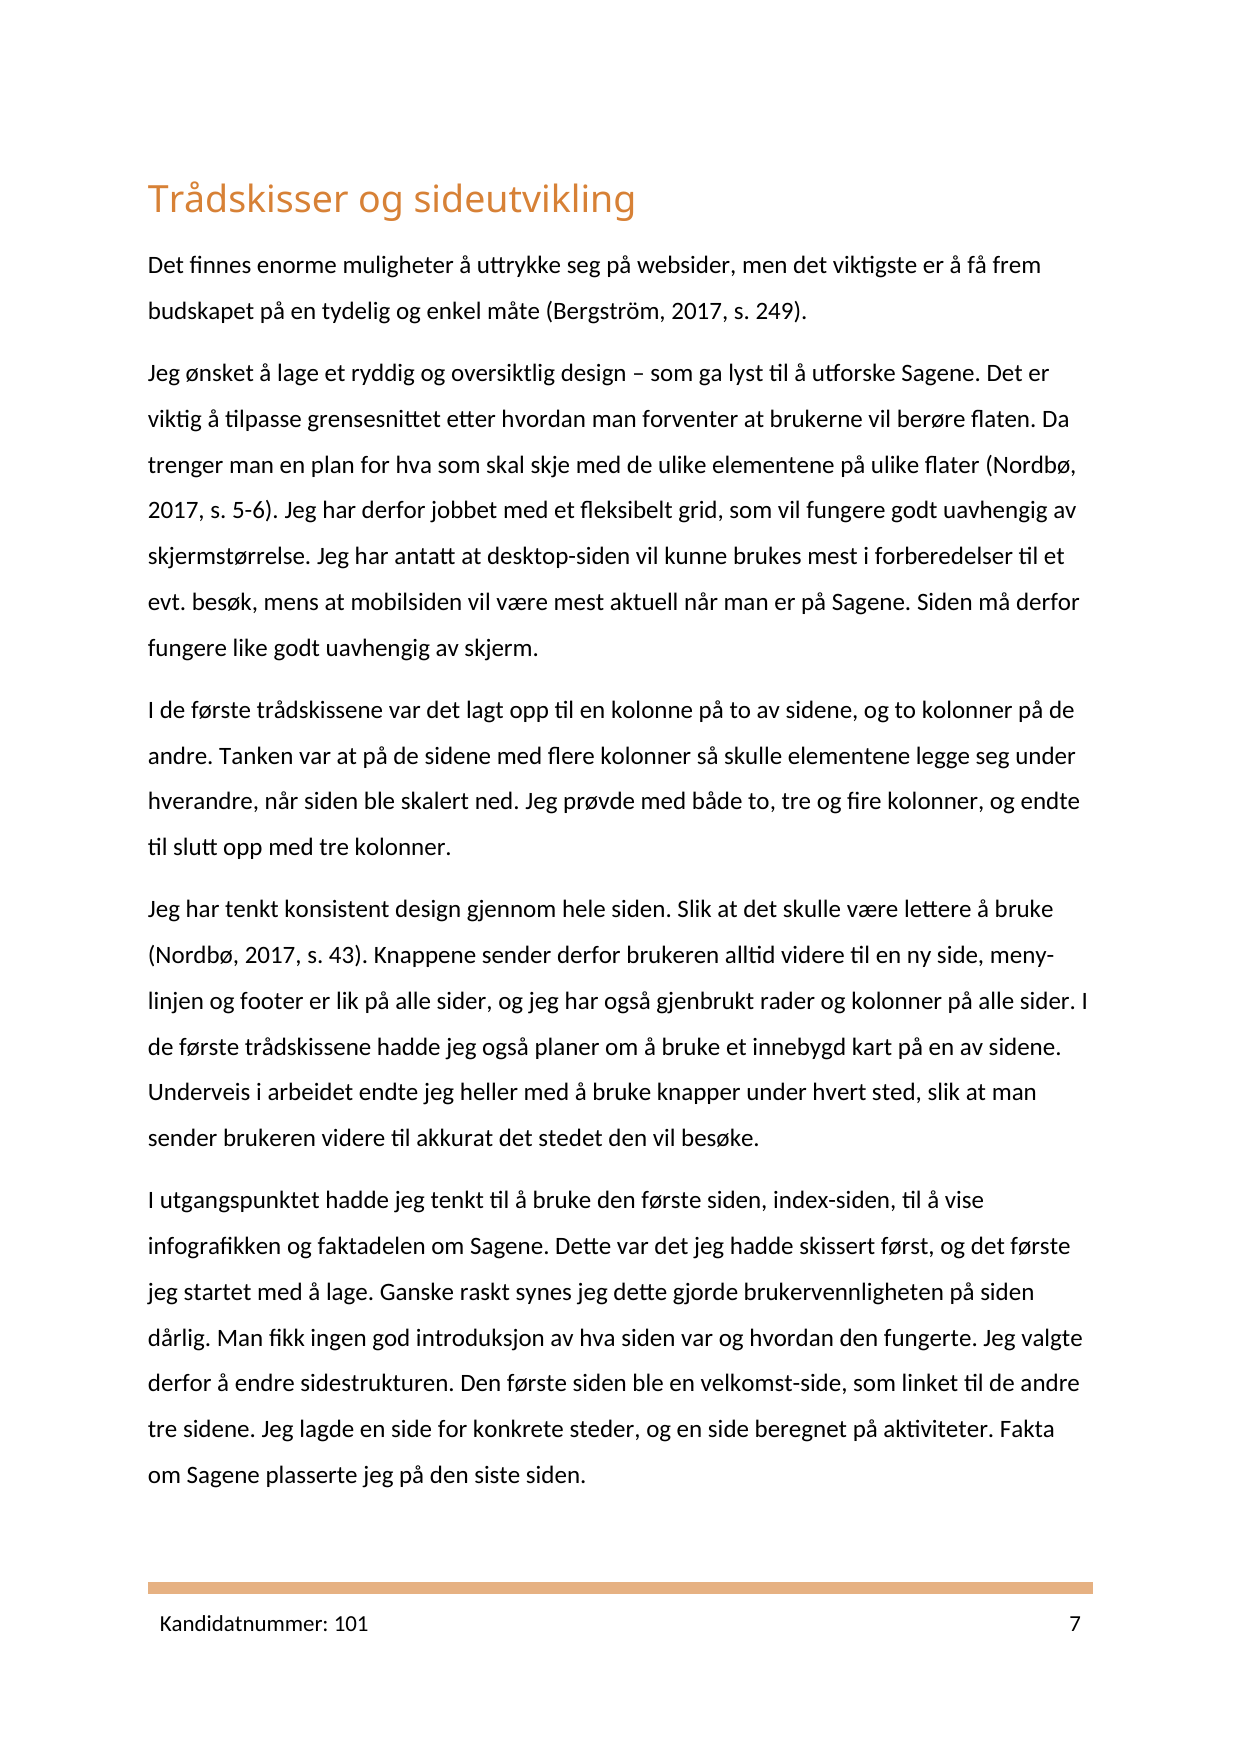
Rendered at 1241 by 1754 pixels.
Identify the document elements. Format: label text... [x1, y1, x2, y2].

text I utgangspunktet hadde jeg tenkt til å bruke den første siden, index-siden, til å vise infografikken og faktadelen om Sagene. Dette var det jeg hadde skissert først, og det første jeg startet med å lage. Ganske raskt synes jeg dette gjorde brukervennligheten på siden dårlig. Man fikk ingen god introduksjon av hva siden var og hvordan den fungerte. Jeg valgte derfor å endre sidestrukturen. Den første siden ble en velkomst-side, som linket til de andre tre sidene. Jeg lagde en side for konkrete steder, og en side beregnet på aktiviteter. Fakta om Sagene plasserte jeg på den siste siden. [148, 1185, 1093, 1489]
text I de første trådskissene var det lagt opp til en kolonne på to av sidene, og to kolonner på de andre. Tanken var at på de sidene med flere kolonner så skulle elementene legge seg under hverandre, når siden ble skalert ned. Jeg prøvde med både to, tre og fire kolonner, og endte til slutt opp med tre kolonner. [148, 694, 1093, 862]
text Jeg har tenkt konsistent design gjennom hele siden. Slik at det skulle være lettere å bruke (Nordbø, 2017, s. 43). Knappene sender derfor brukeren alltid videre til en ny side, meny-linjen og footer er lik på alle sider, og jeg har også gjenbrukt rader og kolonner på alle sider. I de første trådskissene hadde jeg også planer om å bruke et innebygd kart på en av sidene. Underveis i arbeidet endte jeg heller med å bruke knapper under hvert sted, slik at man sender brukeren videre til akkurat det stedet den vil besøke. [148, 894, 1093, 1153]
subtitle Trådskisser og sideutvikling [148, 173, 1093, 224]
text Det finnes enorme muligheter å uttrykke seg på websider, men det viktigste er å få frem budskapet på en tydelig og enkel måte (Bergström, 2017, s. 249). [148, 249, 1093, 325]
text Jeg ønsket å lage et ryddig og oversiktlig design – som ga lyst til å utforske Sagene. Det er viktig å tilpasse grensesnittet etter hvordan man forventer at brukerne vil berøre flaten. Da trenger man en plan for hva som skal skje med de ulike elementene på ulike flater (Nordbø, 2017, s. 5-6). Jeg har derfor jobbet med et fleksibelt grid, som vil fungere godt uavhengig av skjermstørrelse. Jeg har antatt at desktop-siden vil kunne brukes mest i forberedelser til et evt. besøk, mens at mobilsiden vil være mest aktuell når man er på Sagene. Siden må derfor fungere like godt uavhengig av skjerm. [148, 357, 1093, 662]
